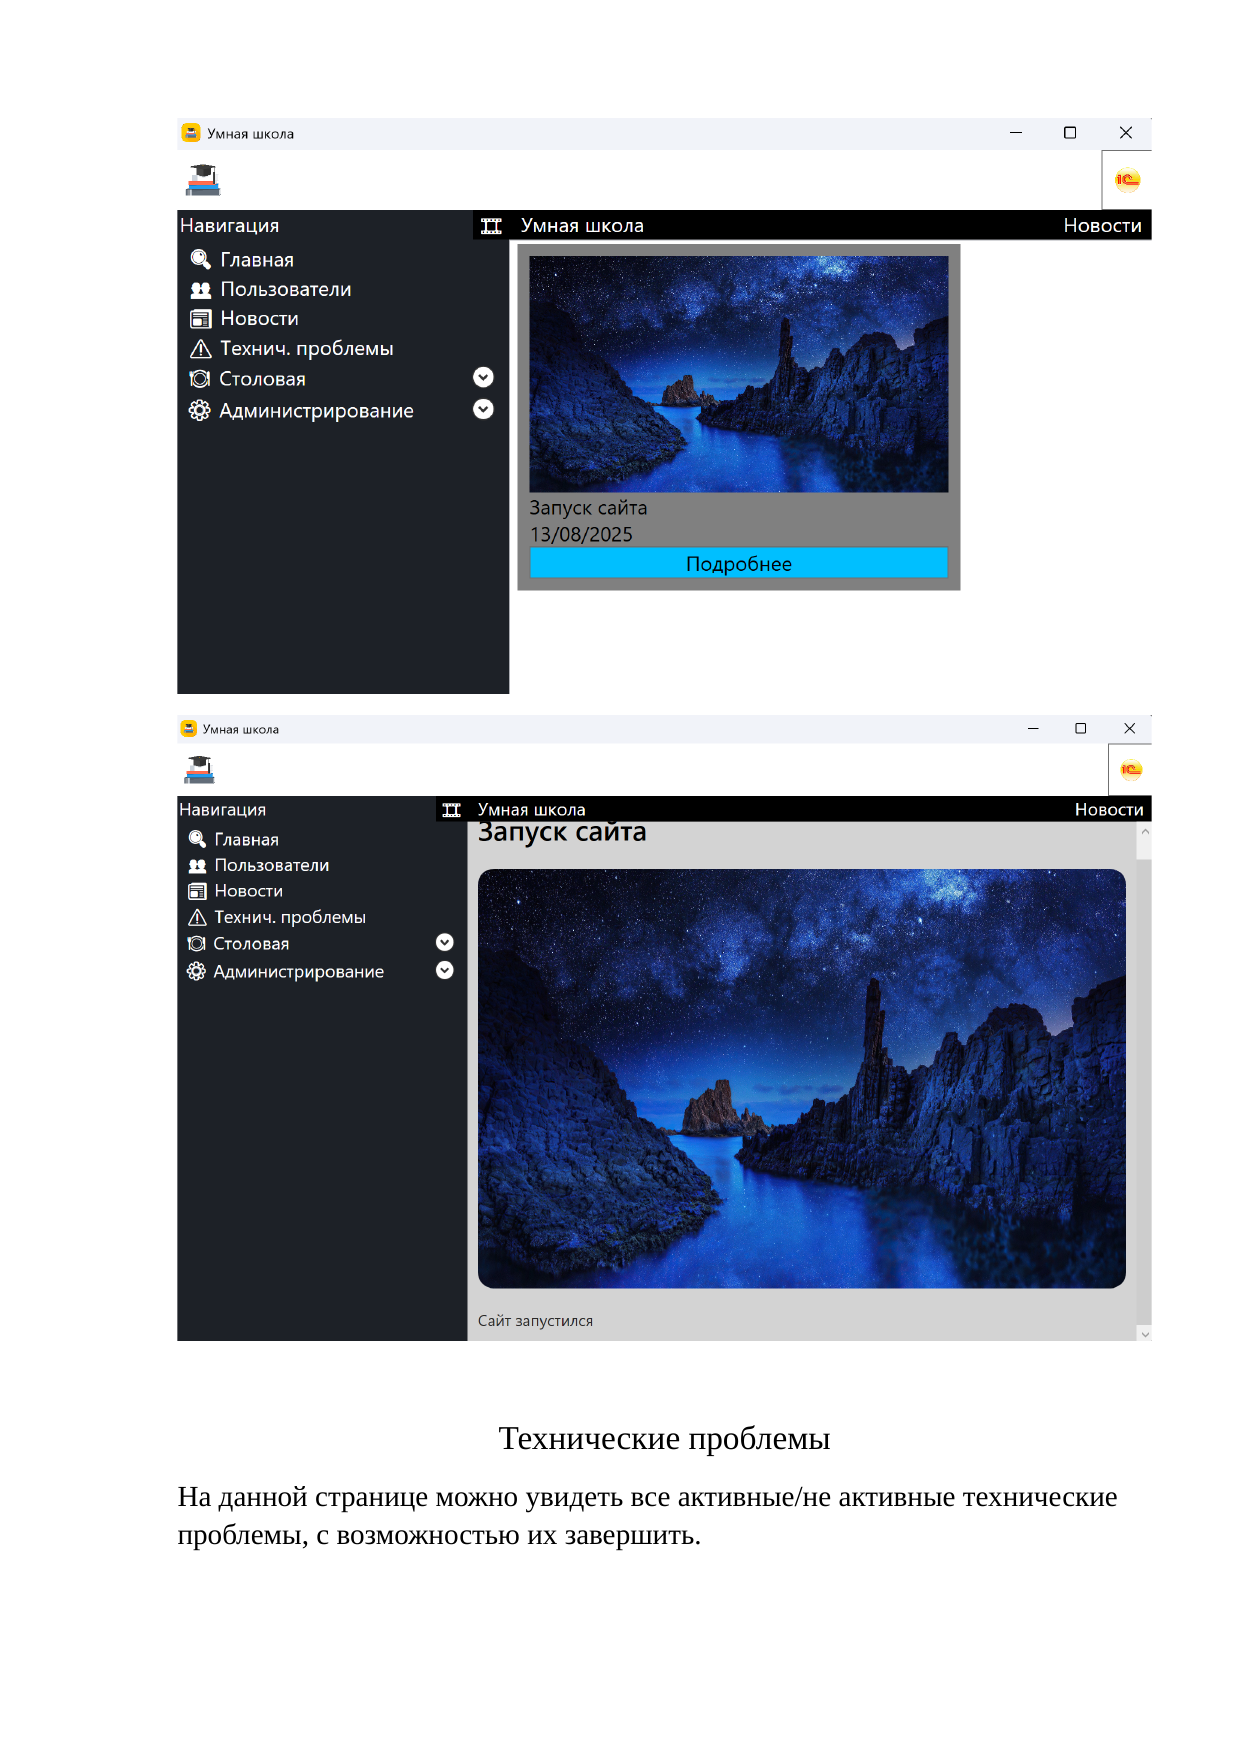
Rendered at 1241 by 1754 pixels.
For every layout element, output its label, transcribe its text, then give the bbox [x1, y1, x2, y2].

picture [177, 118, 1152, 694]
picture [177, 715, 1152, 1341]
text На данной странице можно увидеть все активные/не активные технические проблемы, с возможностью их завершить. [177, 1479, 1152, 1551]
text Технические проблемы [177, 1418, 1152, 1456]
